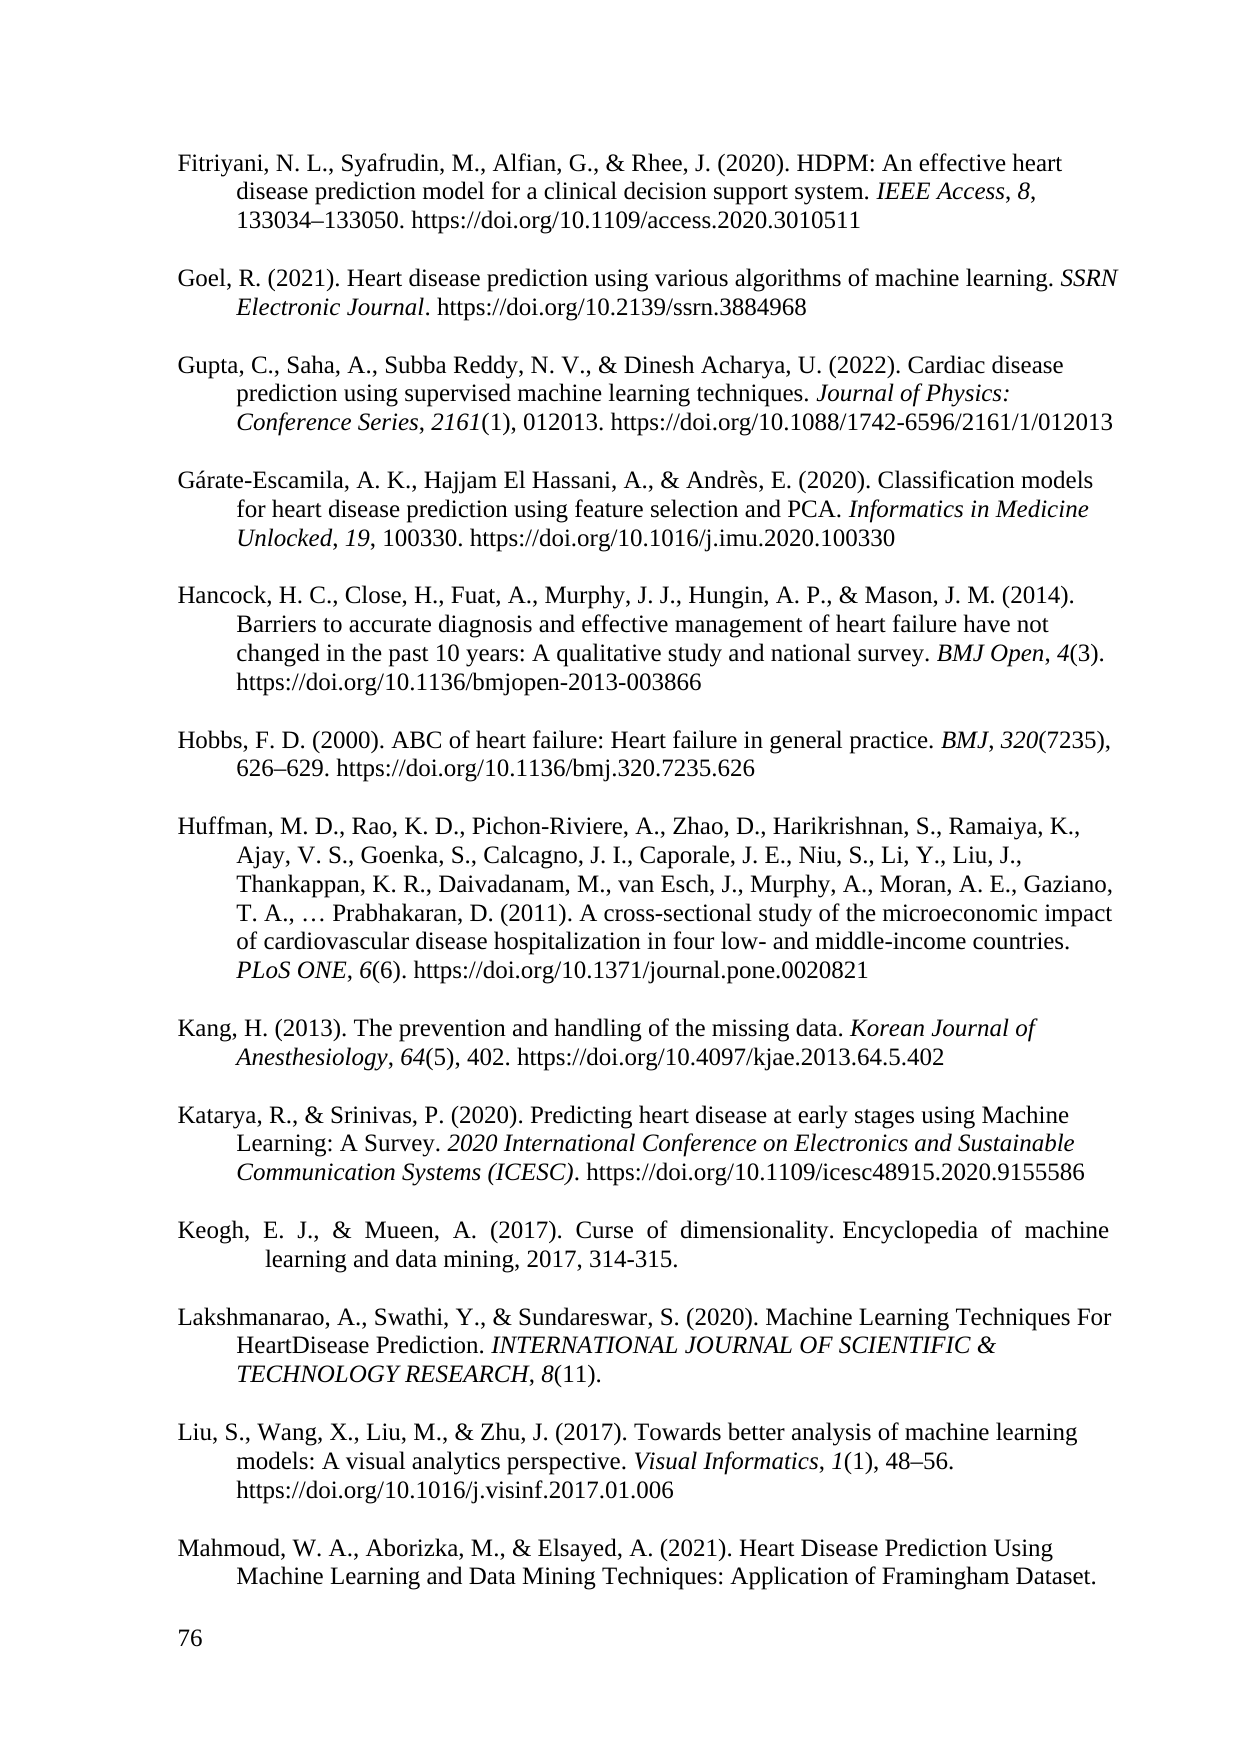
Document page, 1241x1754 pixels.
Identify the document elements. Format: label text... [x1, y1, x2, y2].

text Hobbs, F. D. (2000). ABC of heart failure: Heart failure in general practice. BMJ, 320(7235), 626–629. https://doi.org/10.1136/bmj.320.7235.626 [177, 725, 1122, 782]
text Goel, R. (2021). Heart disease prediction using various algorithms of machine learning. SSRN Electronic Journal. https://doi.org/10.2139/ssrn.3884968 [177, 263, 1122, 321]
text Keogh, E. J., & Mueen, A. (2017). Curse of dimensionality. Encyclopedia of machine learning and data mining, 2017, 314-315. [678, 1215, 1122, 1273]
text Lakshmanarao, A., Swathi, Y., & Sundareswar, S. (2020). Machine Learning Techniques For HeartDisease Prediction. INTERNATIONAL JOURNAL OF SCIENTIFIC & TECHNOLOGY RESEARCH, 8(11). [177, 1302, 1122, 1388]
text Liu, S., Wang, X., Liu, M., & Zhu, J. (2017). Towards better analysis of machine learning models: A visual analytics perspective. Visual Informatics, 1(1), 48–56. https://doi.org/10.1016/j.visinf.2017.01.006 [177, 1417, 1122, 1503]
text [177, 1533, 1122, 1590]
text Kang, H. (2013). The prevention and handling of the missing data. Korean Journal of Anesthesiology, 64(5), 402. https://doi.org/10.4097/kjae.2013.64.5.402 [177, 1013, 1122, 1071]
text Katarya, R., & Srinivas, P. (2020). Predicting heart disease at early stages using Machine Learning: A Survey. 2020 International Conference on Electronics and Sustainable Communication Systems (ICESC). https://doi.org/10.1109/icesc48915.2020.9155586 [177, 1100, 1122, 1186]
text Hancock, H. C., Close, H., Fuat, A., Murphy, J. J., Hungin, A. P., & Mason, J. M. (2014). Barriers to accurate diagnosis and effective management of heart failure have not changed in the past 10 years: A qualitative study and national survey. BMJ Open, 4(3). https://doi.org/10.1136/bmjopen-2013-003866 [177, 581, 1122, 696]
text Gupta, C., Saha, A., Subba Reddy, N. V., & Dinesh Acharya, U. (2022). Cardiac disease prediction using supervised machine learning techniques. Journal of Physics: Conference Series, 2161(1), 012013. https://doi.org/10.1088/1742-6596/2161/1/012013 [177, 350, 1122, 436]
text Huffman, M. D., Rao, K. D., Pichon-Riviere, A., Zhao, D., Harikrishnan, S., Ramaiya, K., Ajay, V. S., Goenka, S., Calcagno, J. I., Caporale, J. E., Niu, S., Li, Y., Liu, J., Thankappan, K. R., Daivadanam, M., van Esch, J., Murphy, A., Moran, A. E., Gaziano, T. A., … Prabhakaran, D. (2011). A cross-sectional study of the microeconomic impact of cardiovascular disease hospitalization in four low- and middle-income countries. PLoS ONE, 6(6). https://doi.org/10.1371/journal.pone.0020821 [177, 811, 1122, 984]
text Fitriyani, N. L., Syafrudin, M., Alfian, G., & Rhee, J. (2020). HDPM: An effective heart disease prediction model for a clinical decision support system. IEEE Access, 8, 133034–133050. https://doi.org/10.1109/access.2020.3010511 [177, 148, 1122, 234]
text Gárate-Escamila, A. K., Hajjam El Hassani, A., & Andrès, E. (2020). Classification models for heart disease prediction using feature selection and PCA. Informatics in Medicine Unlocked, 19, 100330. https://doi.org/10.1016/j.imu.2020.100330 [177, 465, 1122, 551]
